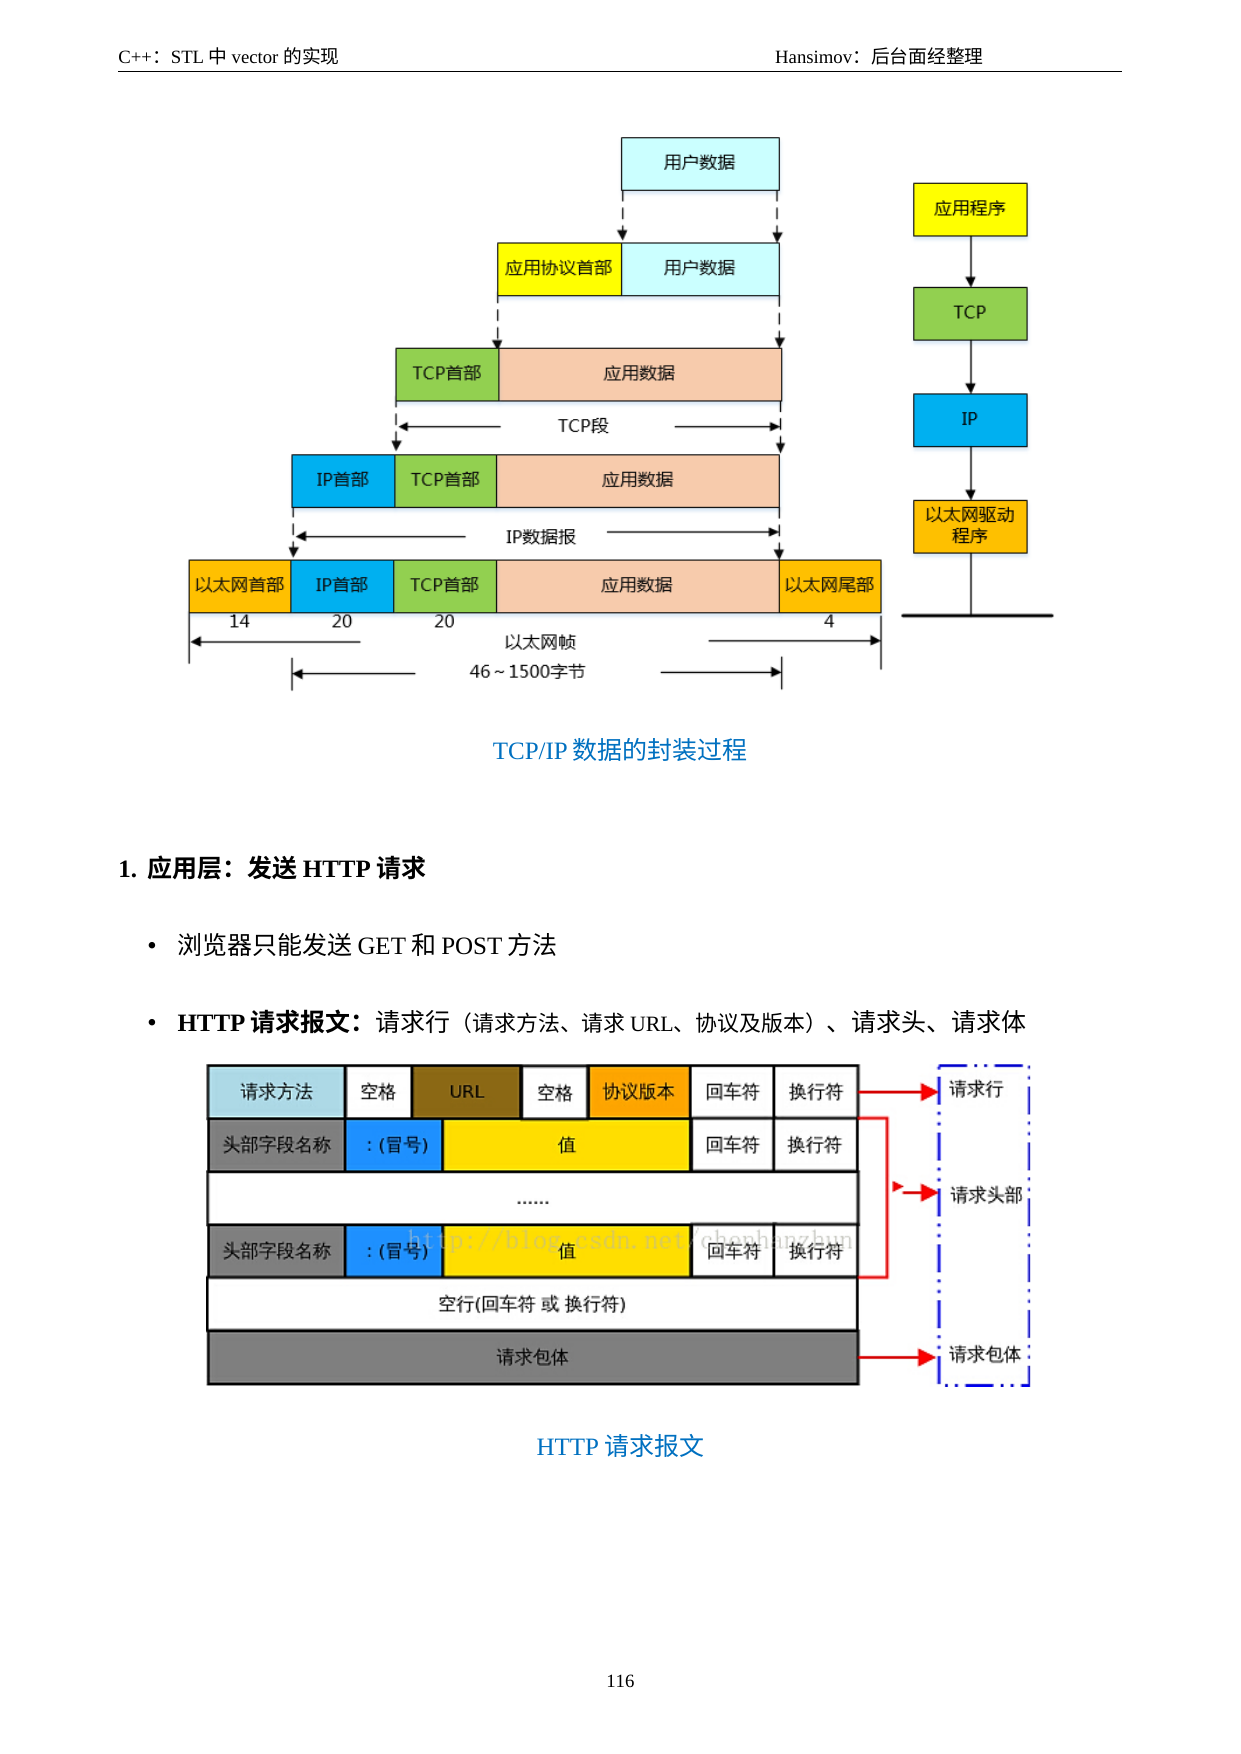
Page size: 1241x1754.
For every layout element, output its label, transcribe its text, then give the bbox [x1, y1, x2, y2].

picture [206, 1063, 1033, 1387]
list 应用层：发送HTTP请求 [118, 832, 1122, 900]
text HTTP请求报文 [118, 1410, 1122, 1478]
text TCP/IP数据的封装过程 [118, 714, 1122, 782]
text 浏览器只能发送GET和POST方法 [148, 909, 1122, 977]
text HTTP请求报文：请求行（请求方法、请求URL、协议及版本）、请求头、请求体 [148, 986, 1122, 1054]
picture [177, 130, 1063, 693]
